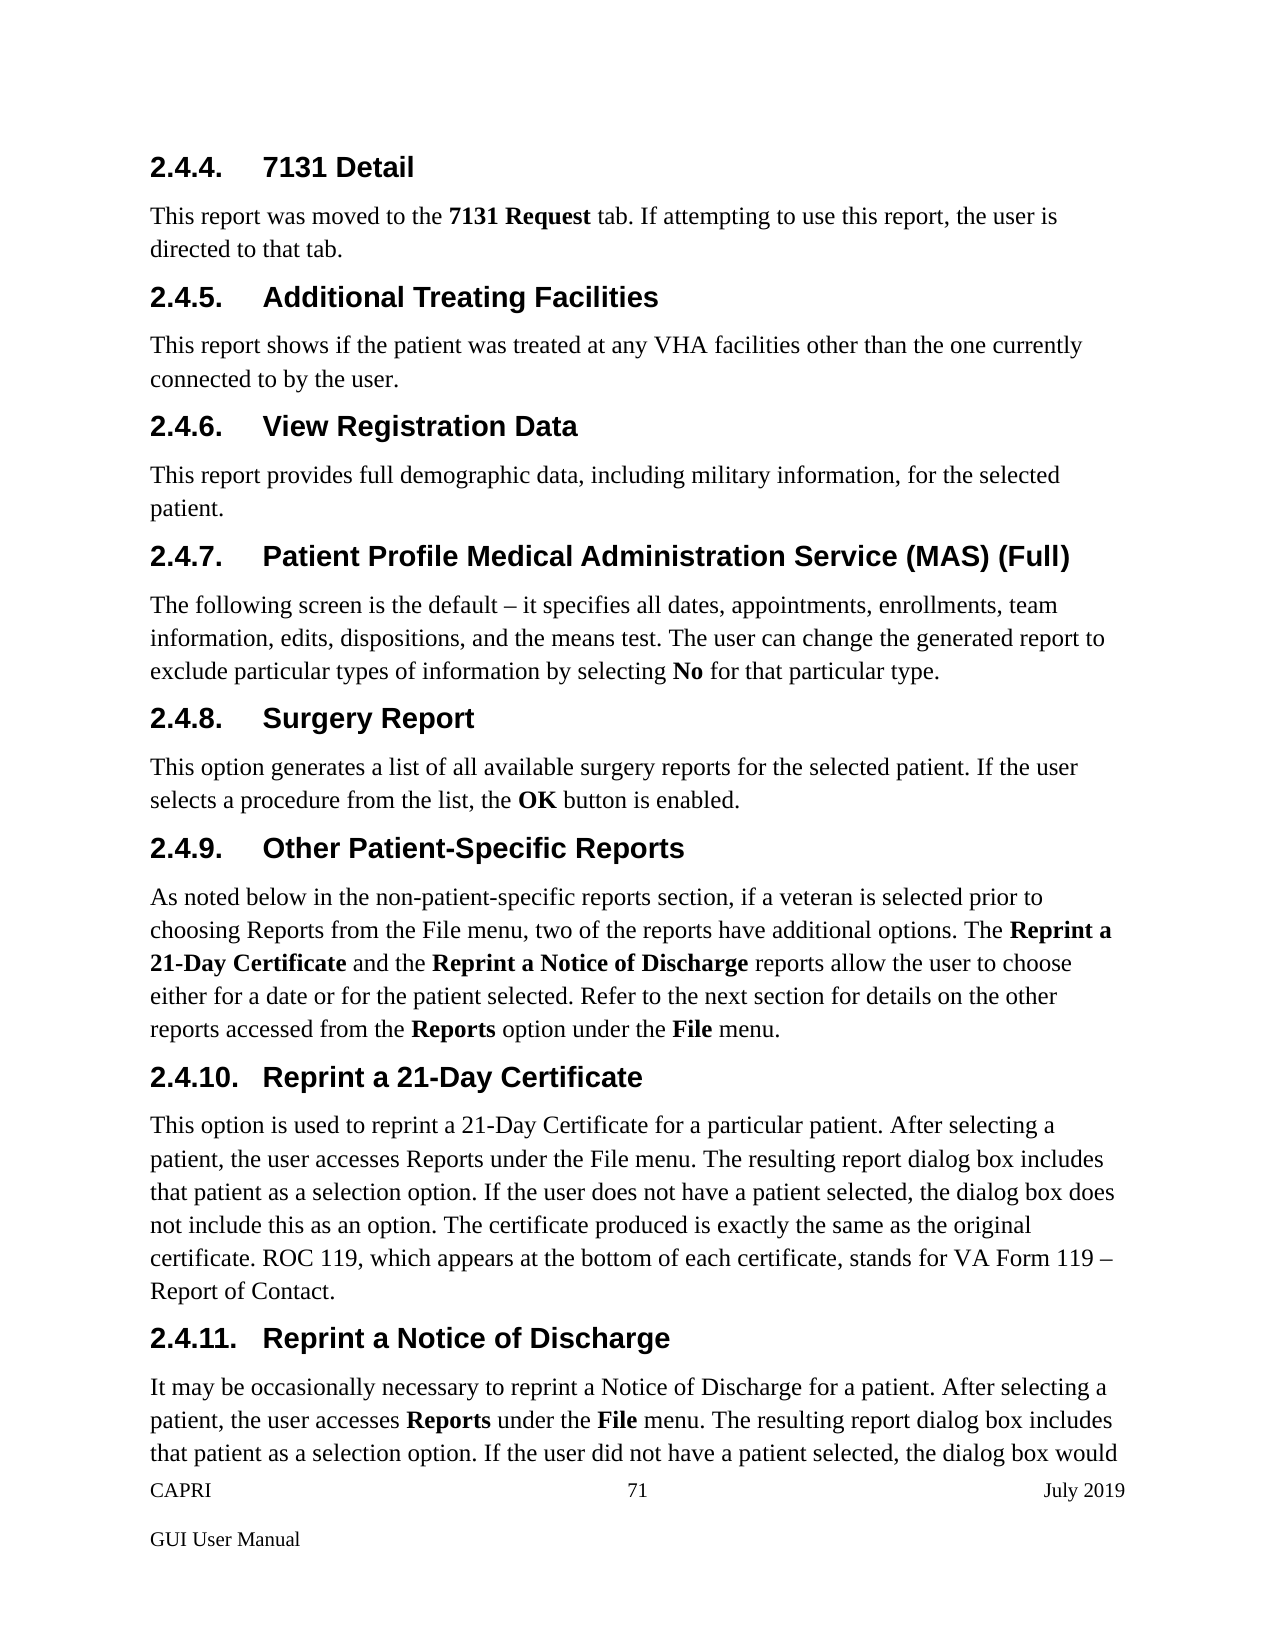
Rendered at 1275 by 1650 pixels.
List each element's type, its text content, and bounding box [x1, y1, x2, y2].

subtitle View Registration Data [150, 409, 1125, 443]
subtitle Surgery Report [150, 701, 1125, 735]
text The following screen is the default – it specifies all dates, appointments, enrollments, team information, edits, dispositions, and the means test. The user can change the generated report to exclude particular types of information by selecting No for that particular type. [150, 590, 1125, 684]
text This report provides full demographic data, including military information, for the selected patient. [150, 460, 1125, 522]
subtitle Patient Profile Medical Administration Service (MAS) (Full) [150, 539, 1125, 572]
subtitle Reprint a 21-Day Certificate [150, 1059, 1125, 1093]
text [150, 1372, 1125, 1467]
subtitle Other Patient-Specific Reports [150, 831, 1125, 864]
text This report was moved to the 7131 Request tab. If attempting to use this report, the user is directed to that tab. [150, 201, 1125, 263]
text This report shows if the patient was treated at any VHA facilities other than the one currently connected to by the user. [150, 331, 1125, 392]
text This option generates a list of all available surgery reports for the selected patient. If the user selects a procedure from the list, the OK button is enabled. [150, 752, 1125, 814]
subtitle 7131 Detail [150, 150, 1125, 183]
subtitle Additional Treating Facilities [150, 279, 1125, 313]
text This option is used to reprint a 21-Day Certificate for a particular patient. After selecting a patient, the user accesses Reports under the File menu. The resulting report dialog box includes that patient as a selection option. If the user does not have a patient selected, the dialog box does not include this as an option. The certificate produced is exactly the same as the original certificate. ROC 119, which appears at the bottom of each certificate, stands for VA Form 119 – Report of Contact. [150, 1111, 1125, 1304]
text As noted below in the non-patient-specific reports section, if a veteran is selected prior to choosing Reports from the File menu, two of the reports have additional options. The Reprint a 21-Day Certificate and the Reprint a Notice of Discharge reports allow the user to choose either for a date or for the patient selected. Refer to the next section for details on the other reports accessed from the Reports option under the File menu. [150, 882, 1125, 1043]
subtitle Reprint a Notice of Discharge [150, 1321, 1125, 1355]
